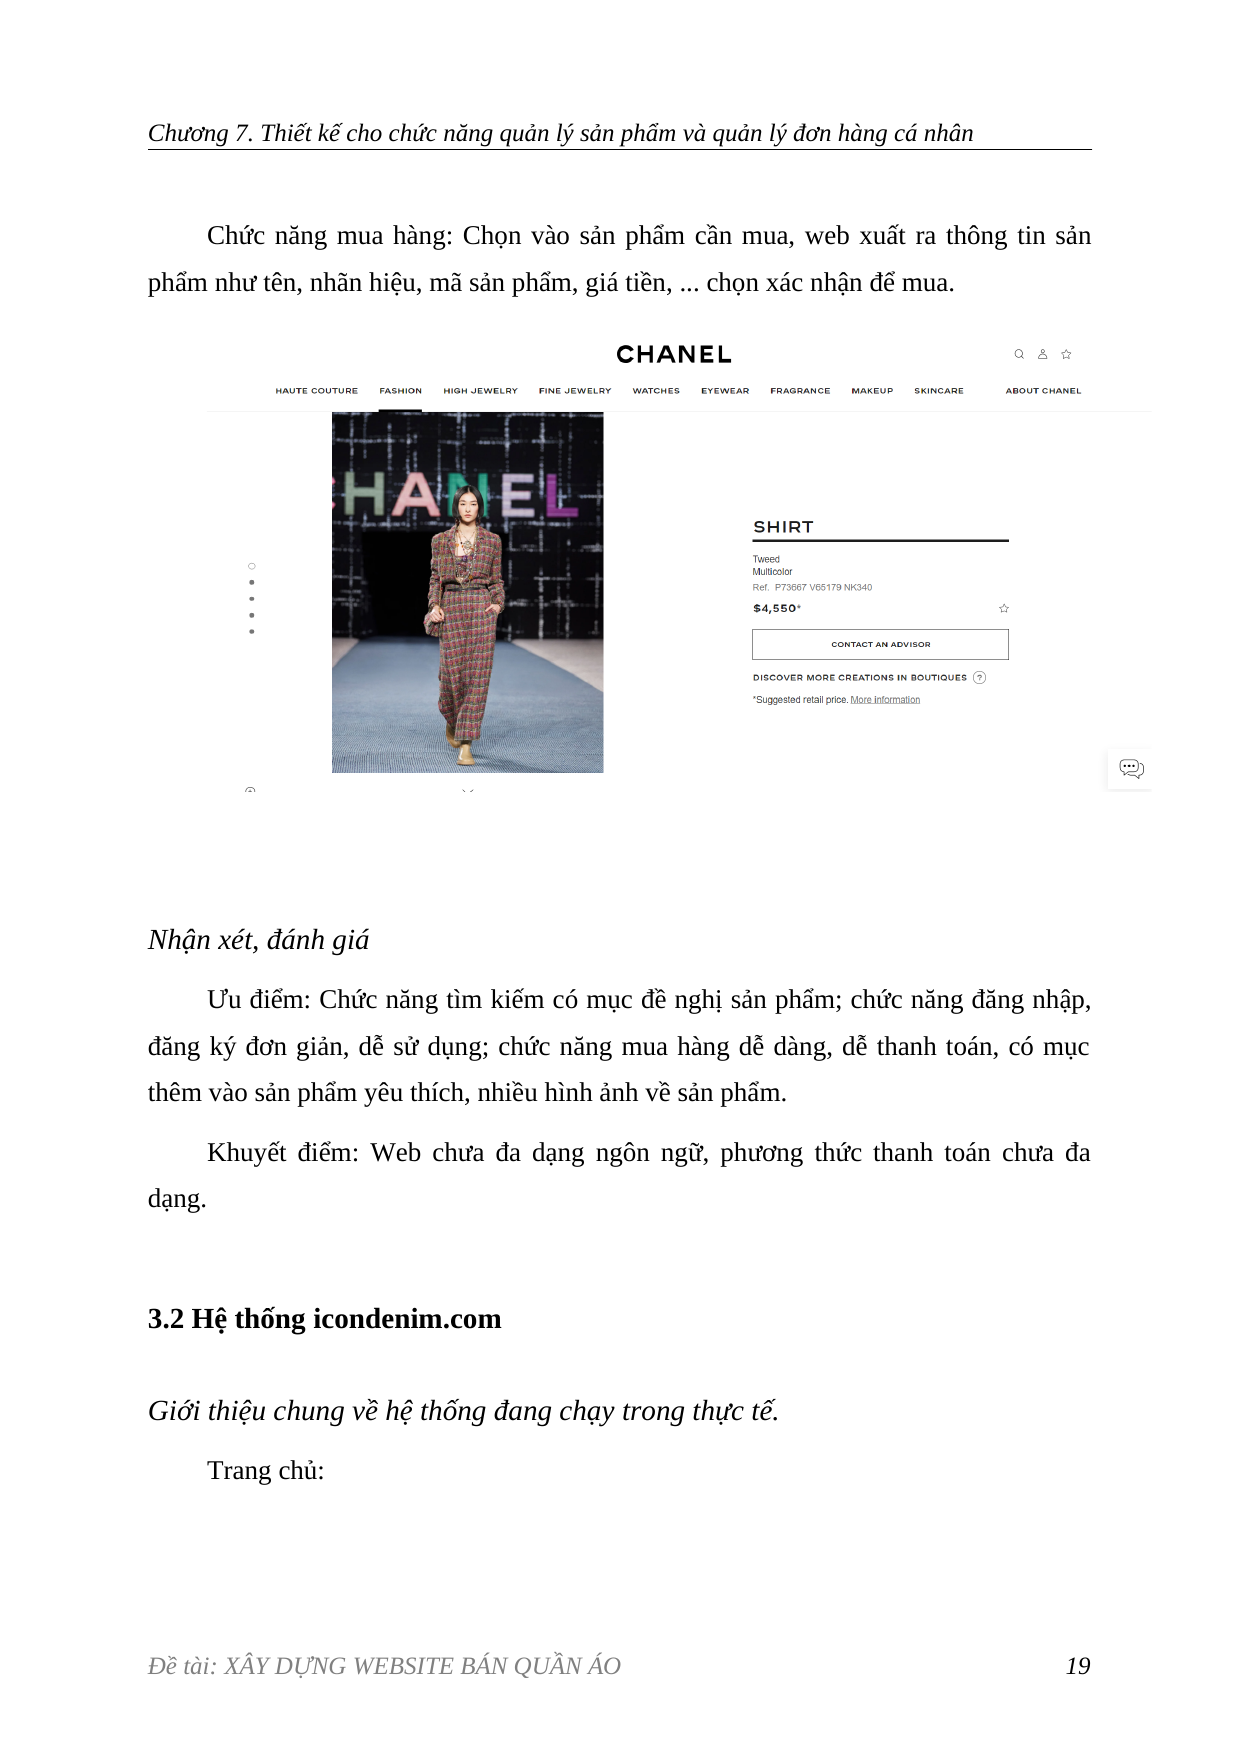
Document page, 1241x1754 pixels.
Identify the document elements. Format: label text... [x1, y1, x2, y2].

text Chức năng mua hàng: Chọn vào sản phẩm cần mua, web xuất ra thông tin sản phẩm như tên, nhãn hiệu, mã sản phẩm, giá tiền, ... chọn xác nhận để mua. [148, 219, 1092, 297]
text Trang chủ: [148, 1454, 1092, 1485]
subtitle Nhận xét, đánh giá [148, 916, 1092, 958]
picture [206, 325, 1152, 792]
text Ưu điểm: Chức năng tìm kiếm có mục đề nghị sản phẩm; chức năng đăng nhập, đăng ký đơn giản, dễ sử dụng; chức năng mua hàng dễ dàng, dễ thanh toán, có mục thêm vào sản phẩm yêu thích, nhiều hình ảnh về sản phẩm. [148, 983, 1092, 1108]
subtitle Giới thiệu chung về hệ thống đang chạy trong thực tế. [148, 1387, 1092, 1429]
text Khuyết điểm: Web chưa đa dạng ngôn ngữ, phương thức thanh toán chưa đa dạng. [148, 1136, 1092, 1213]
subtitle Hệ thống icondenim.com [148, 1291, 1092, 1337]
